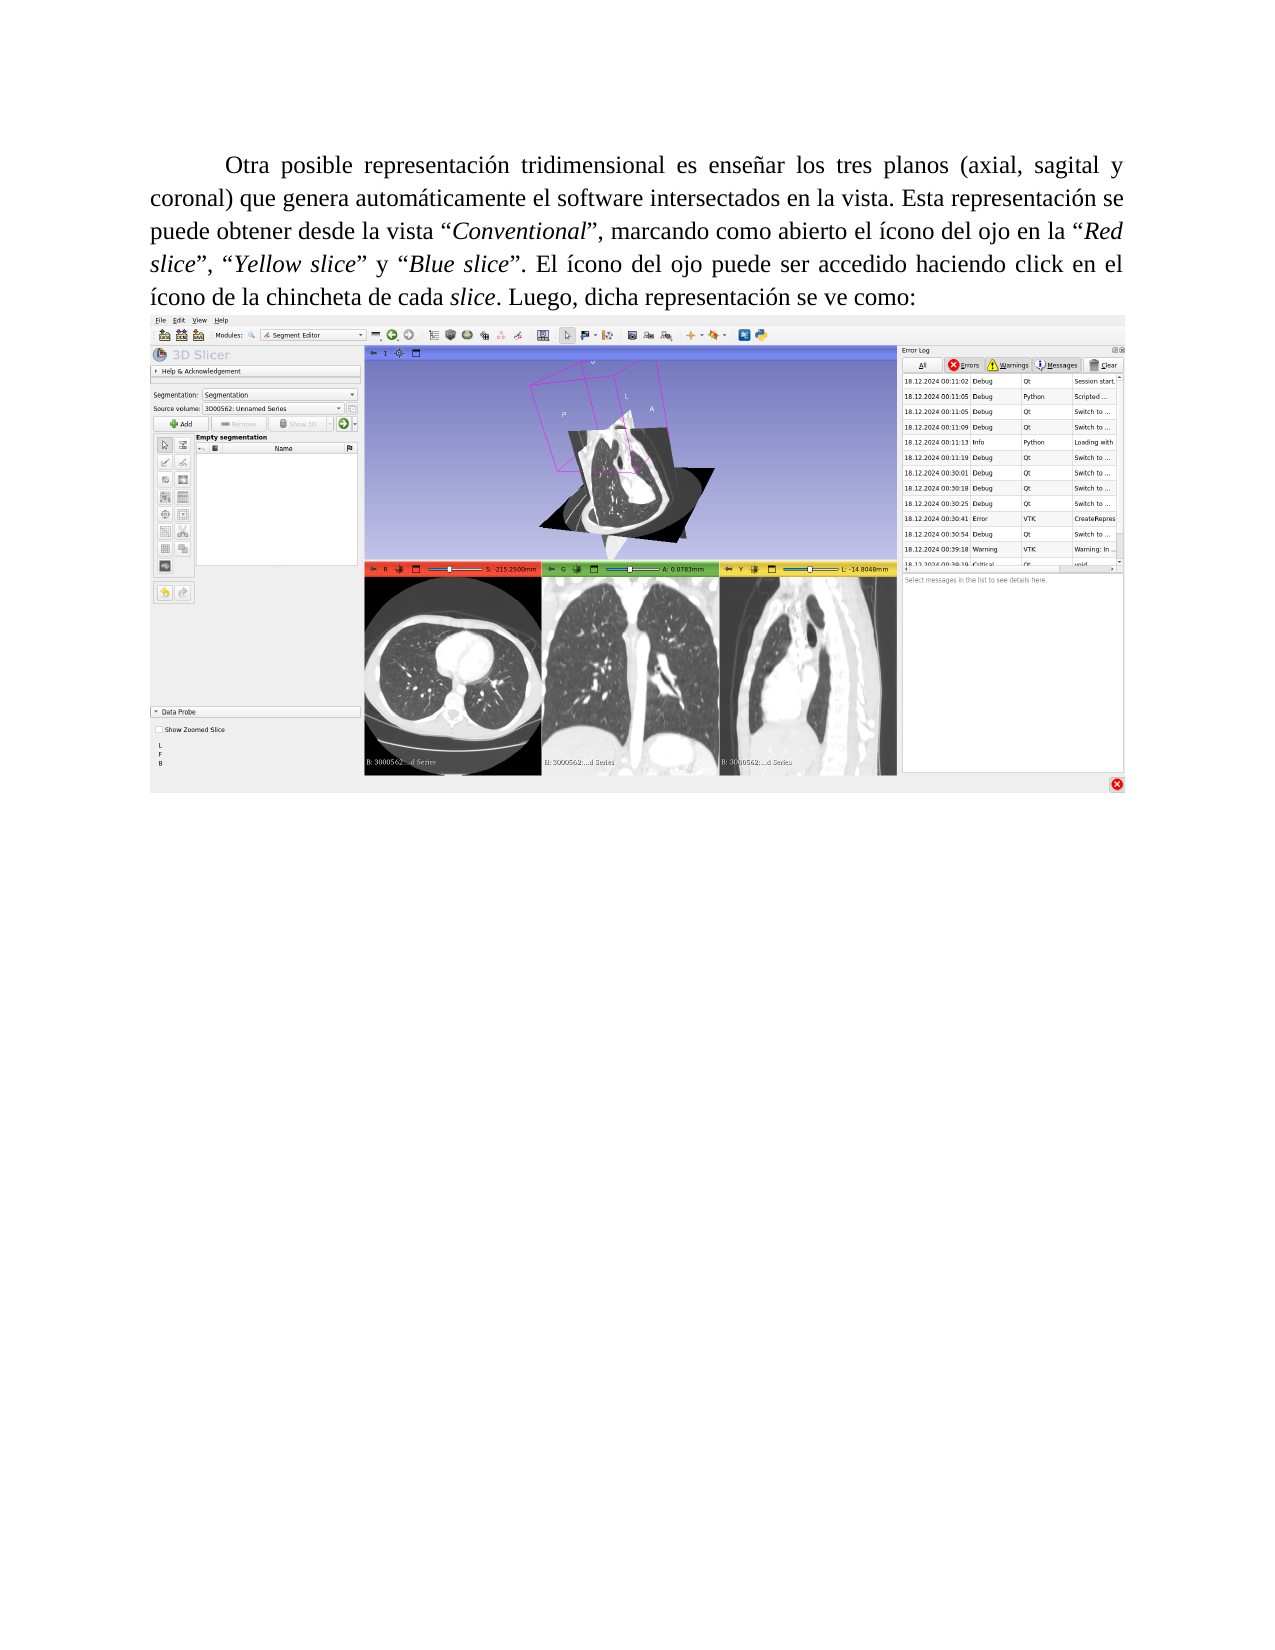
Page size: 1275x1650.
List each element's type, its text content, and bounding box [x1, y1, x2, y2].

text Otra posible representación tridimensional es enseñar los tres planos (axial, sagital y coronal) que genera automáticamente el software intersectados en la vista. Esta representación se puede obtener desde la vista “Conventional”, marcando como abierto el ícono del ojo en la “Red slice”, “Yellow slice” y “Blue slice”. El ícono del ojo puede ser accedido haciendo click en el ícono de la chincheta de cada slice. Luego, dicha representación se ve como: [150, 150, 1125, 311]
picture [150, 315, 1125, 793]
